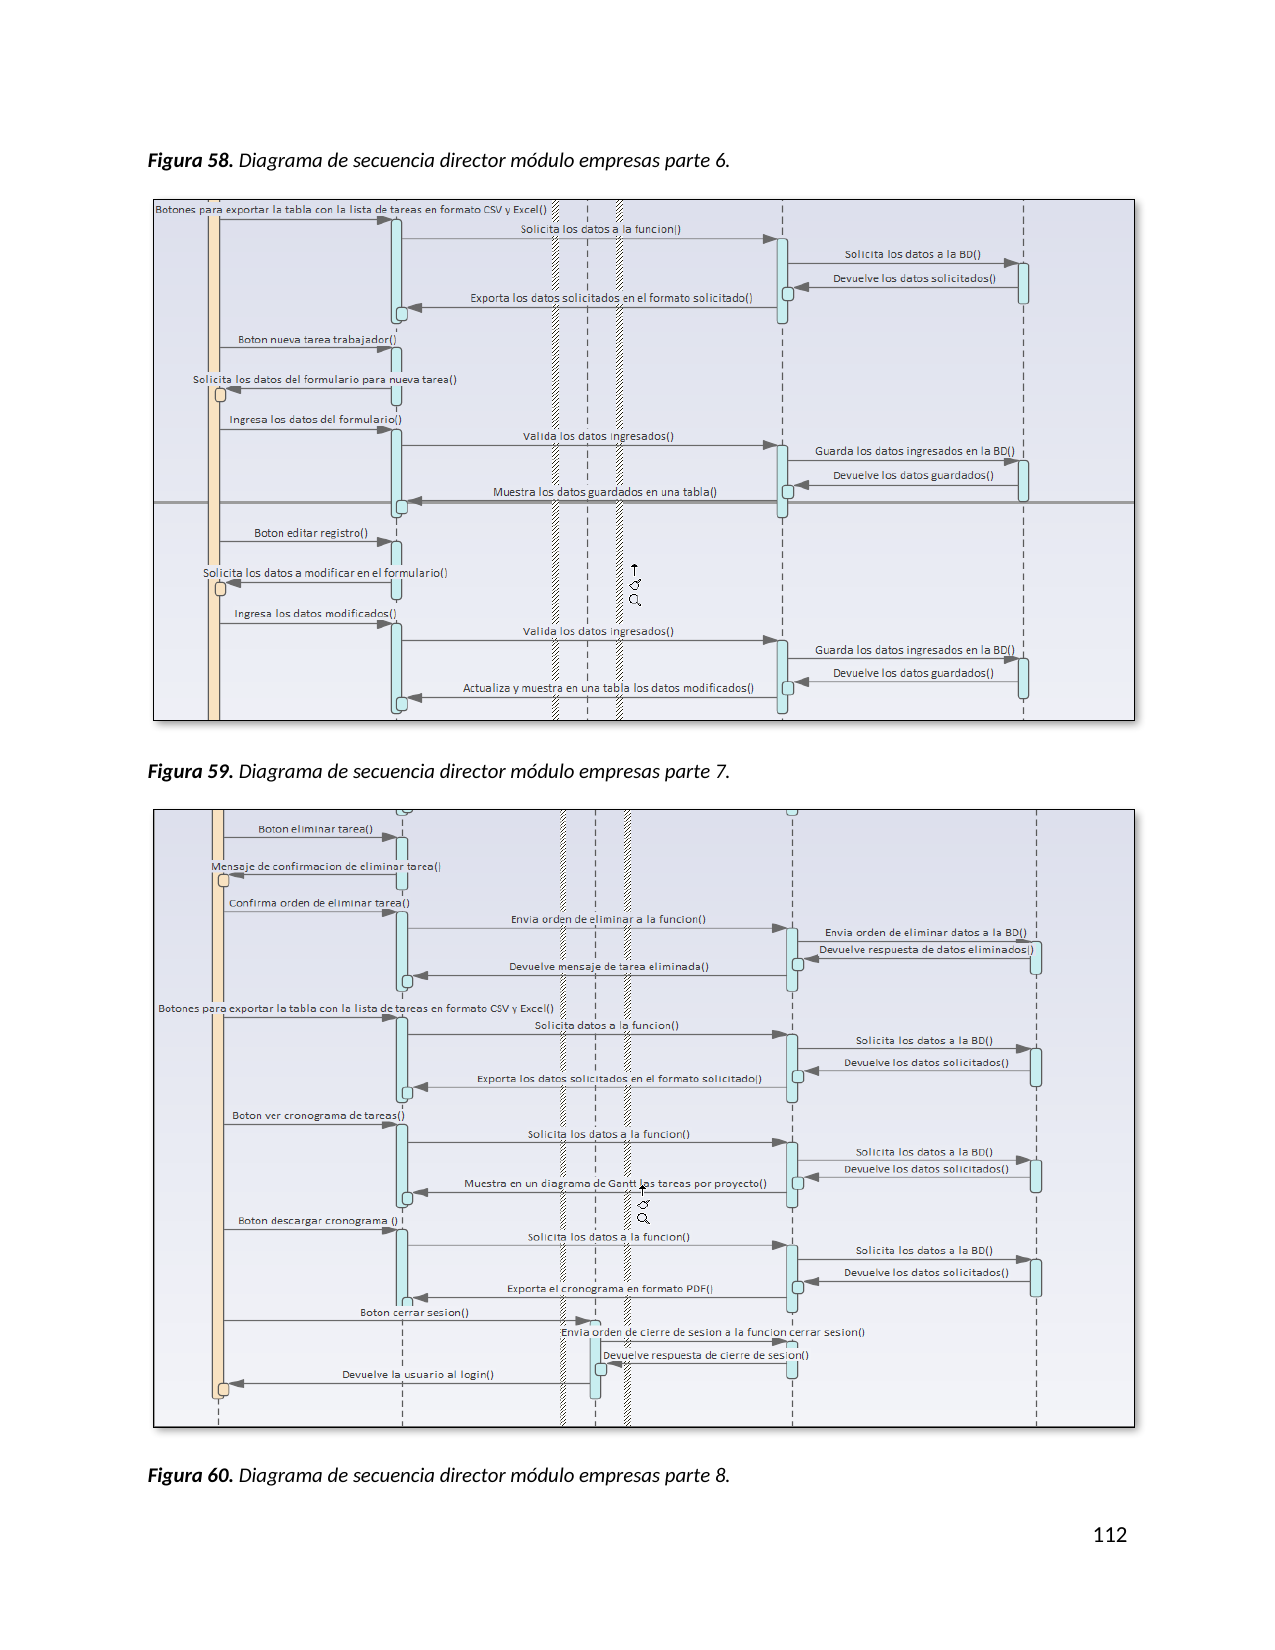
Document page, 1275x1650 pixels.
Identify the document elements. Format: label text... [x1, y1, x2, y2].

text Figura 58. Diagrama de secuencia director módulo empresas parte 6. [148, 148, 1127, 173]
text Figura 59. Diagrama de secuencia director módulo empresas parte 7. [148, 758, 1127, 784]
picture [154, 810, 1134, 1427]
picture [154, 200, 1134, 720]
text Figura 60. Diagrama de secuencia director módulo empresas parte 8. [148, 1462, 1127, 1488]
